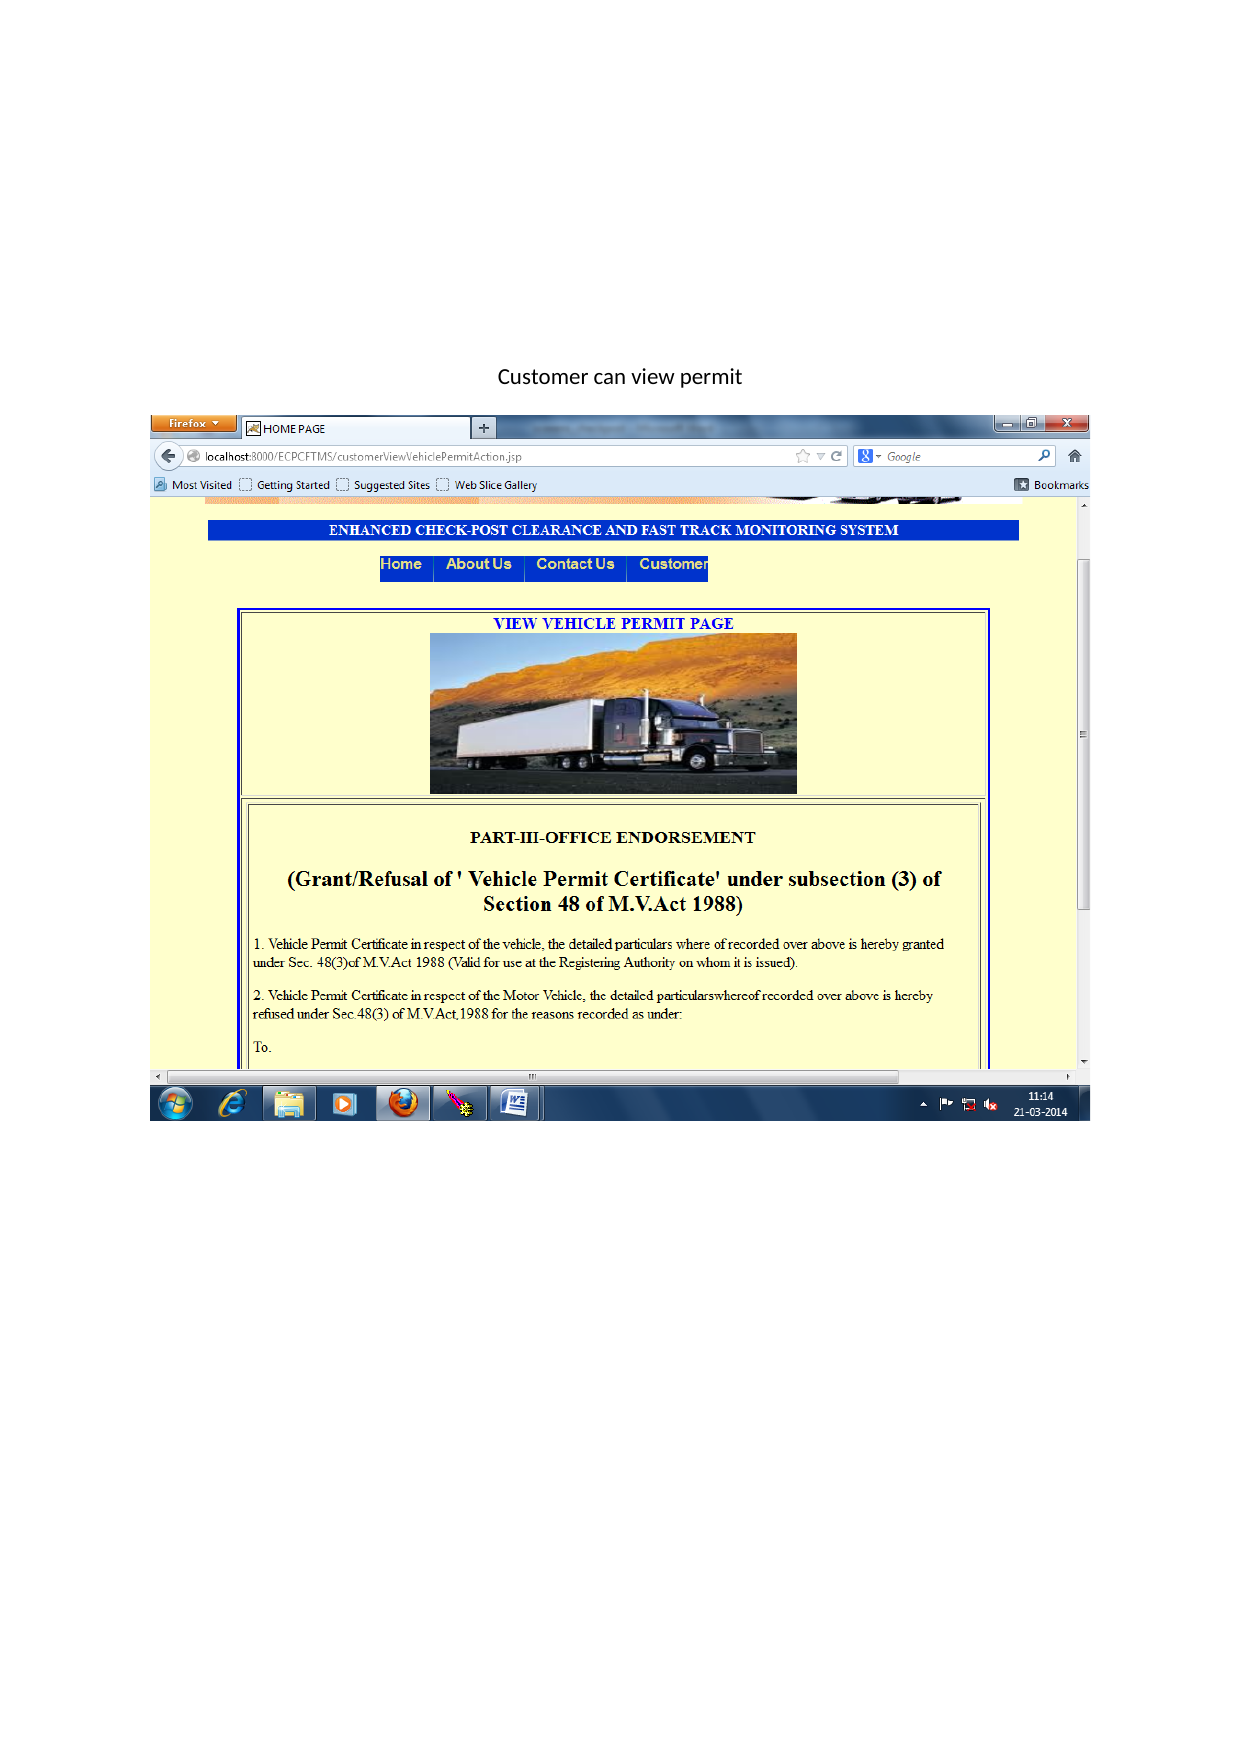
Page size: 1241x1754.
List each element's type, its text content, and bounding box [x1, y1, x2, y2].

text Customer can view permit [150, 362, 1090, 390]
picture [150, 415, 1091, 1121]
